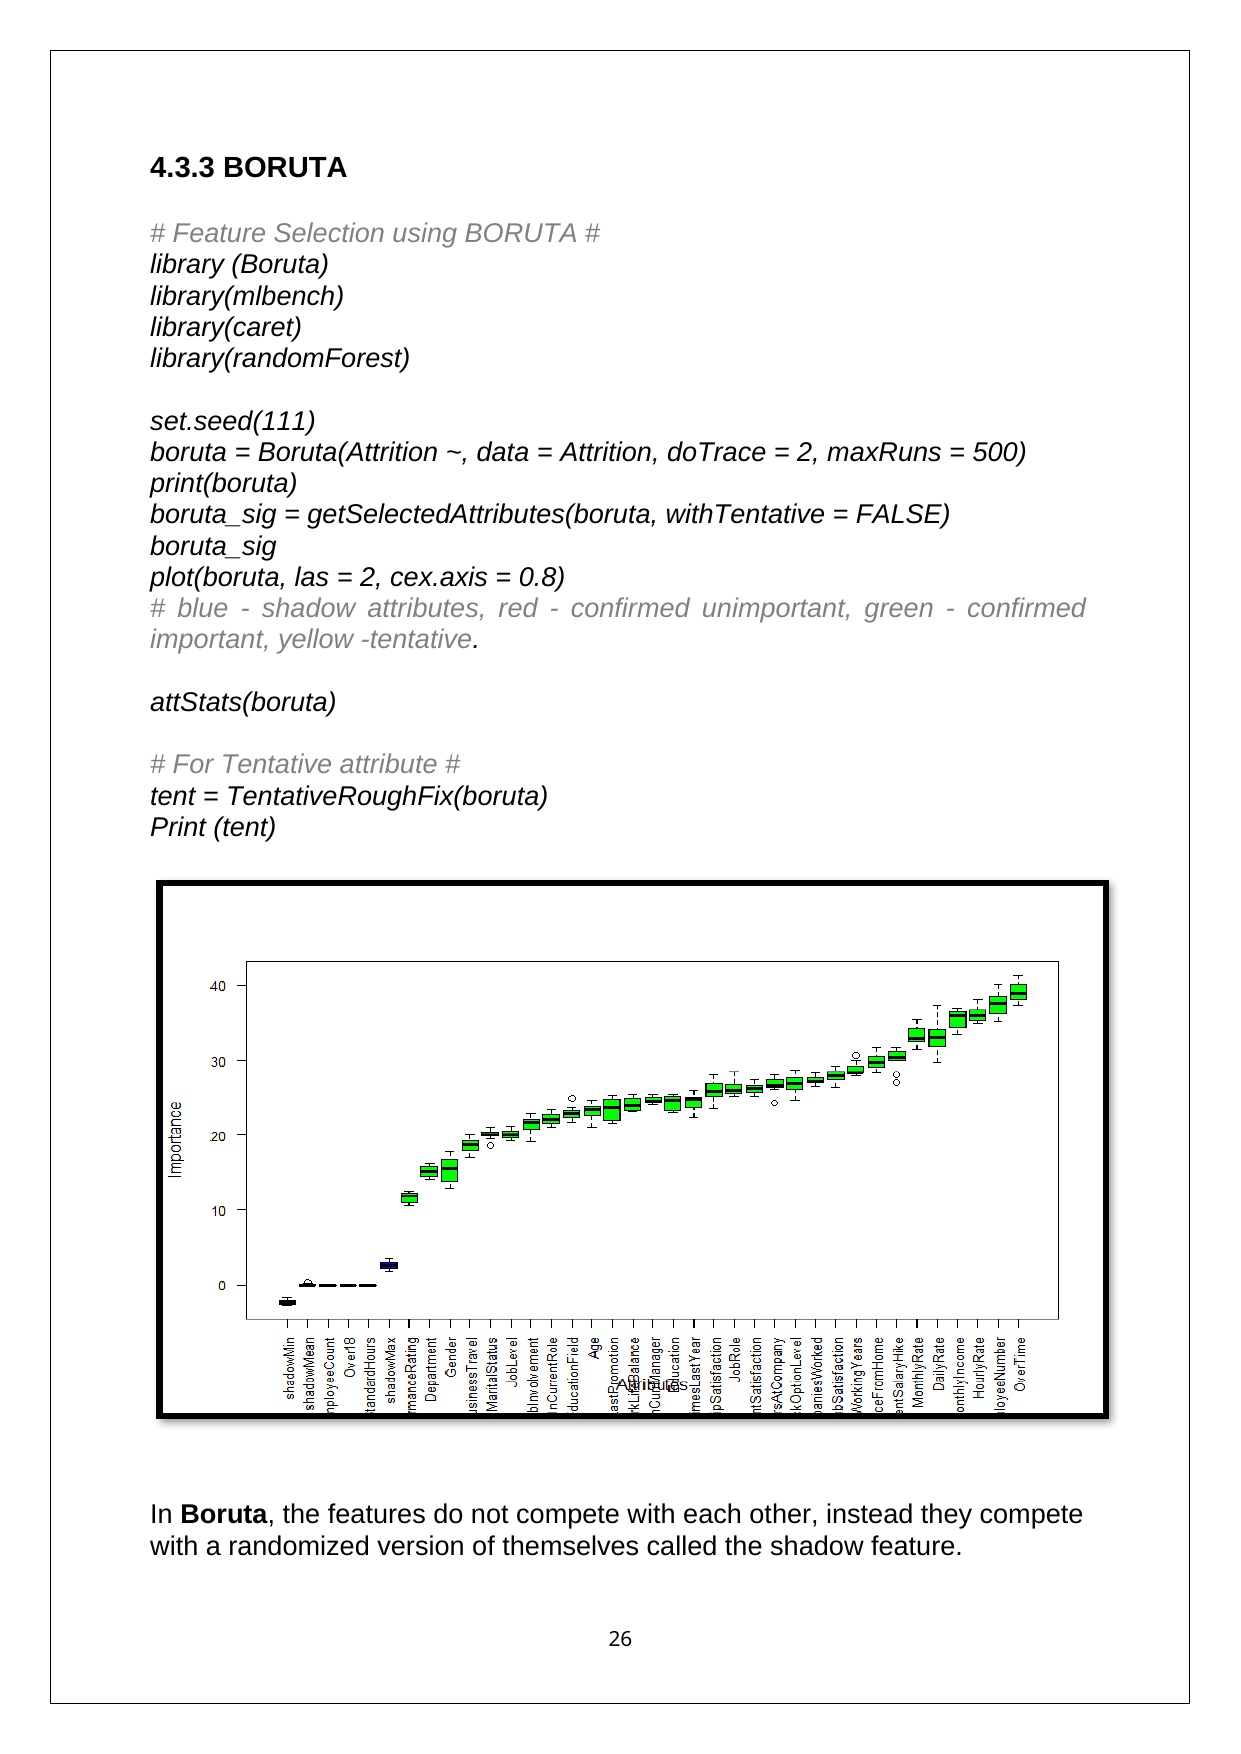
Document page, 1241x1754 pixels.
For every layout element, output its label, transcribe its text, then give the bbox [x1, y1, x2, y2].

text # Feature Selection using BORUTA # [150, 217, 1090, 248]
text # For Tentative attribute # [150, 748, 1090, 779]
text library (Boruta) [150, 248, 1090, 279]
text attStats(boruta) [150, 686, 1090, 717]
text plot(boruta, las = 2, cex.axis = 0.8) [150, 561, 1090, 592]
text boruta_sig = getSelectedAttributes(boruta, withTentative = FALSE) [150, 498, 1090, 529]
text 4.3.3 BORUTA [150, 150, 1090, 183]
text set.seed(111) [150, 404, 1090, 436]
text In Boruta, the features do not compete with each other, instead they compete with a randomized version of themselves called the shadow feature. [150, 1498, 1090, 1561]
text tent = TentativeRoughFix(boruta) [150, 779, 1090, 811]
text print(boruta) [150, 467, 1090, 498]
text library(randomForest) [150, 342, 1090, 373]
text library(caret) [150, 311, 1090, 342]
text # blue - shadow attributes, red - confirmed unimportant, green - confirmed important, yellow -tentative. [150, 592, 1090, 654]
text boruta = Boruta(Attrition ~, data = Attrition, doTrace = 2, maxRuns = 500) [150, 436, 1090, 467]
picture [163, 886, 1103, 1413]
text library(mlbench) [150, 279, 1090, 311]
text boruta_sig [150, 529, 1090, 561]
text Print (tent) [150, 811, 1090, 842]
